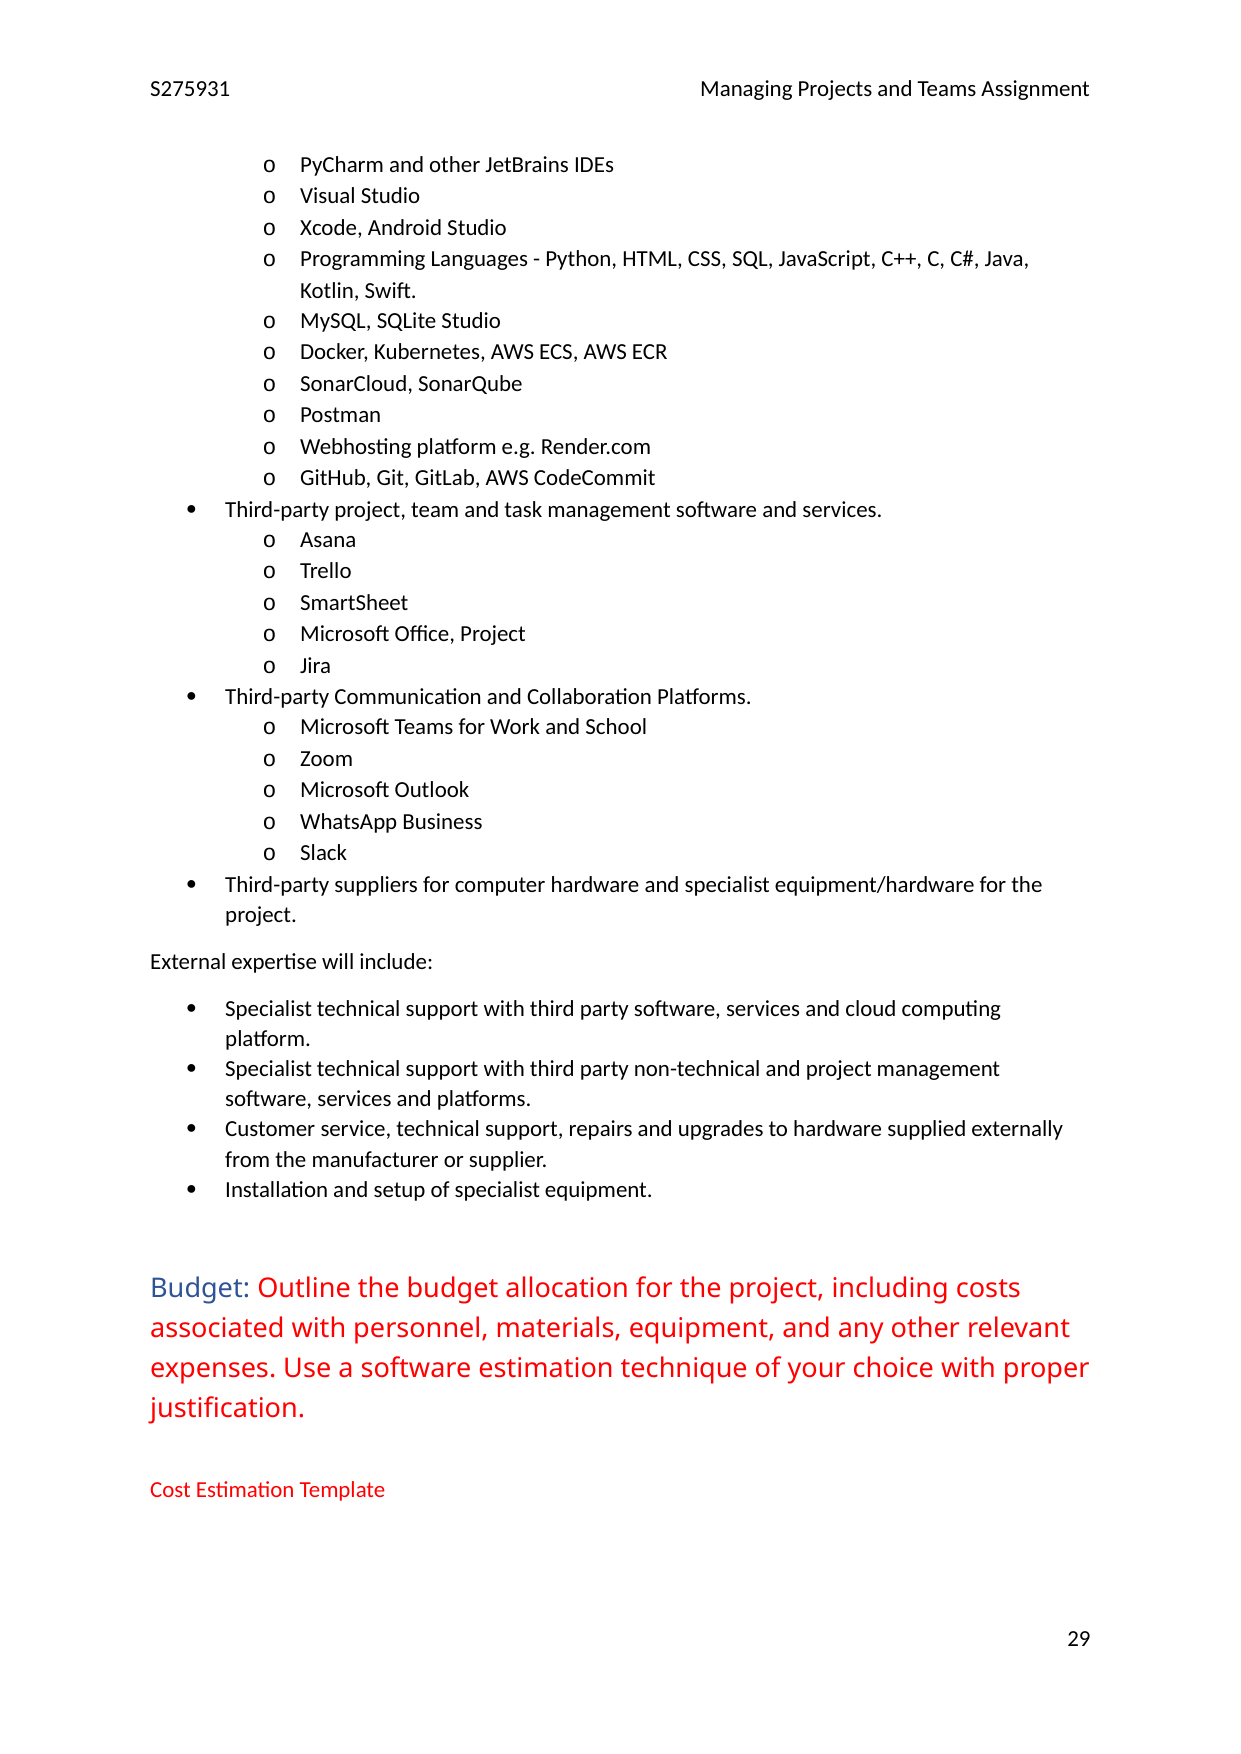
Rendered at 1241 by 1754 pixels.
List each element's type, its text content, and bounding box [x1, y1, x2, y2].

text Cost Estimation Template [150, 1475, 1090, 1503]
list Trello [262, 556, 1090, 586]
list Zoom [262, 744, 1090, 773]
list Specialist technical support with third party non-technical and project management software, services and platforms. [187, 1054, 1090, 1112]
list WhatsApp Business [262, 807, 1090, 836]
text External expertise will include: [150, 947, 1090, 975]
list Microsoft Outlook [262, 775, 1090, 804]
list PyCharm and other JetBrains IDEs [262, 150, 1090, 179]
list Microsoft Teams for Work and School [262, 712, 1090, 742]
list Xcode, Android Studio [262, 213, 1090, 242]
list Third-party Communication and Collaboration Platforms. [187, 682, 1090, 710]
list GitHub, Git, GitLab, AWS CodeCommit [262, 463, 1090, 492]
list Asana [262, 525, 1090, 554]
list SmartSheet [262, 588, 1090, 617]
list Slack [262, 838, 1090, 867]
subtitle Budget: Outline the budget allocation for the project, including costs associated with personnel, materials, equipment, and any other relevant expenses. Use a software estimation technique of your choice with proper justification. [150, 1269, 1090, 1425]
list Third-party project, team and task management software and services. [187, 495, 1090, 523]
list Visual Studio [262, 181, 1090, 211]
list Programming Languages - Python, HTML, CSS, SQL, JavaScript, C++, C, C#, Java, Kotlin, Swift. [262, 244, 1090, 304]
list Docker, Kubernetes, AWS ECS, AWS ECR [262, 337, 1090, 367]
list MySQL, SQLite Studio [262, 306, 1090, 335]
list Microsoft Office, Project [262, 619, 1090, 648]
list Customer service, technical support, repairs and upgrades to hardware supplied externally from the manufacturer or supplier. [187, 1114, 1090, 1173]
list Postman [262, 400, 1090, 429]
list Third-party suppliers for computer hardware and specialist equipment/hardware for the project. [187, 870, 1090, 928]
list SonarCloud, SonarQube [262, 369, 1090, 398]
list Installation and setup of specialist equipment. [187, 1175, 1090, 1203]
list Specialist technical support with third party software, services and cloud computing platform. [187, 994, 1090, 1052]
list Jira [262, 651, 1090, 680]
list Webhosting platform e.g. Render.com [262, 432, 1090, 461]
